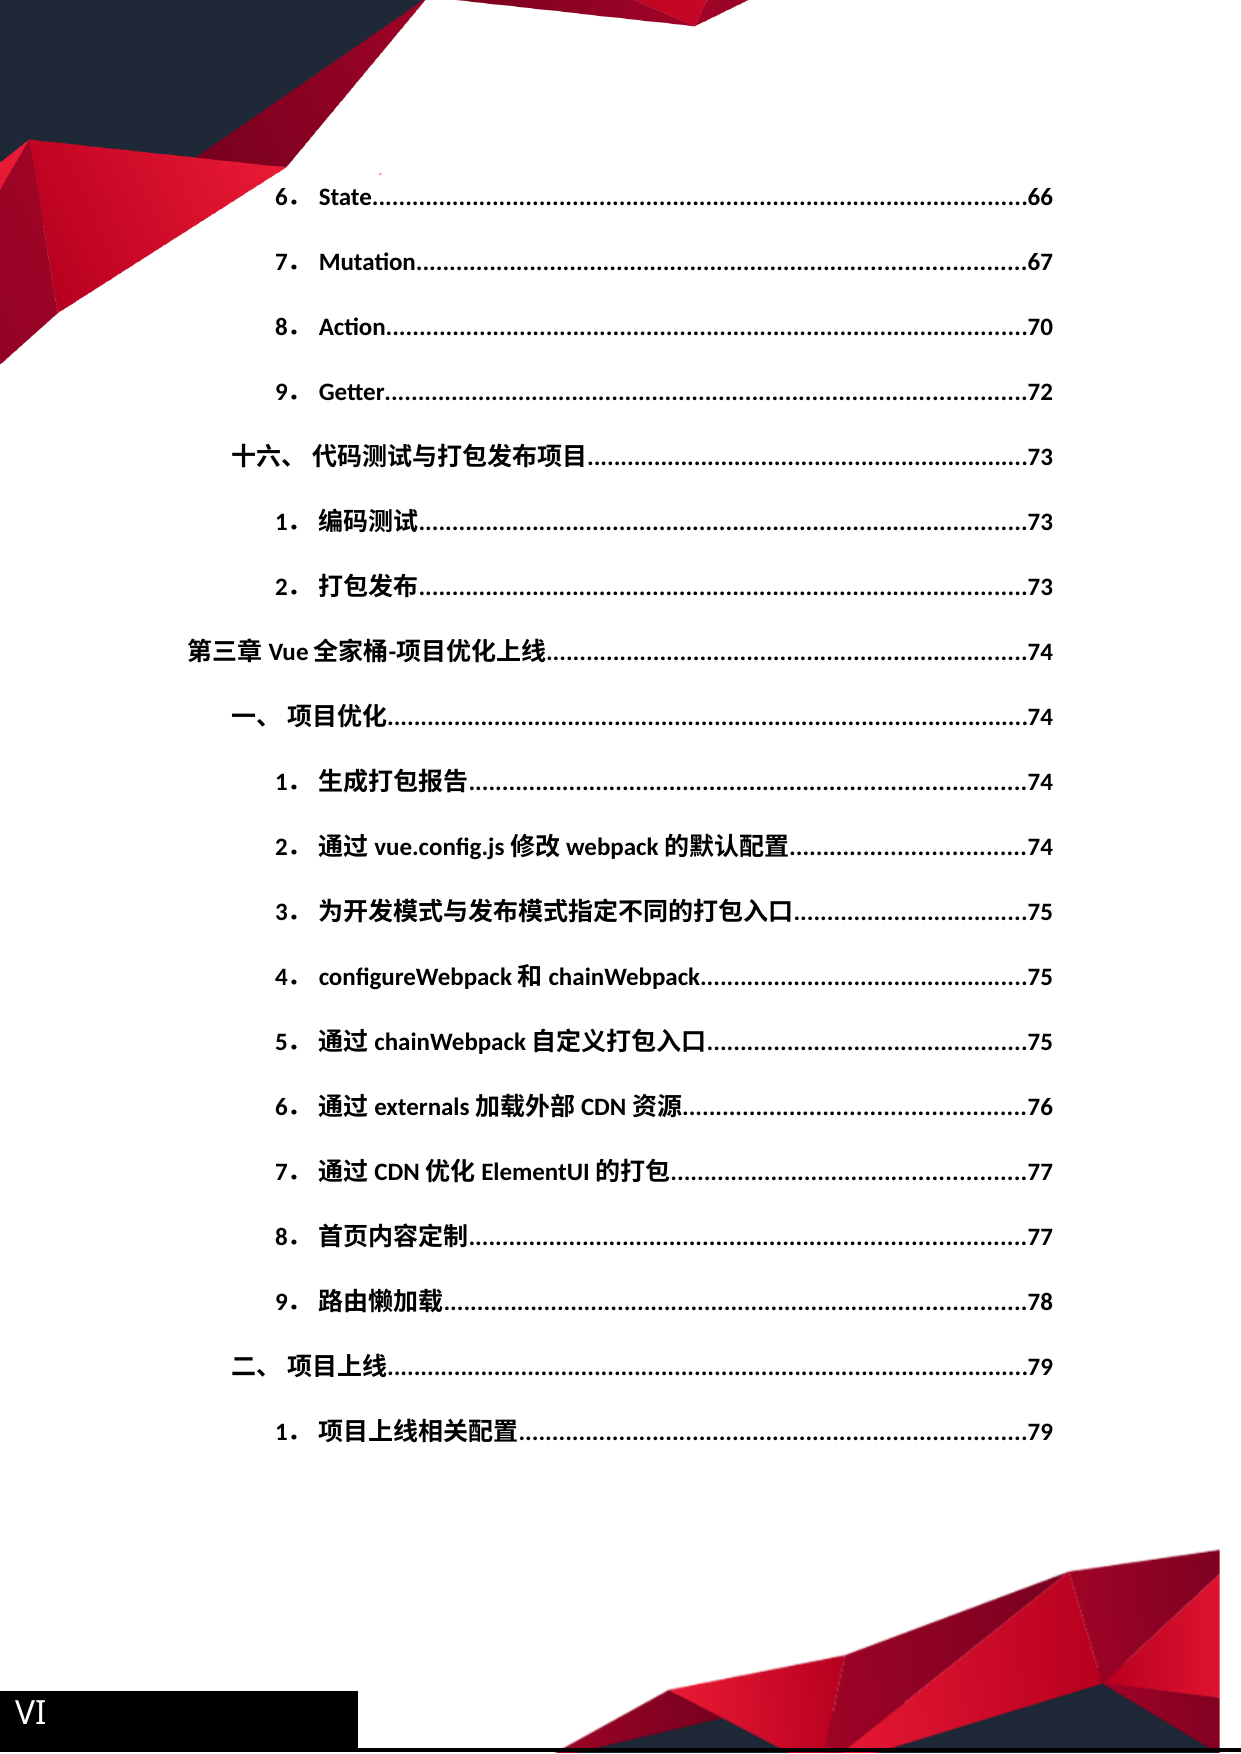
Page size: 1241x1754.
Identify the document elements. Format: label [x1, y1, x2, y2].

picture [0, 0, 777, 387]
picture [0, 1488, 1241, 1753]
